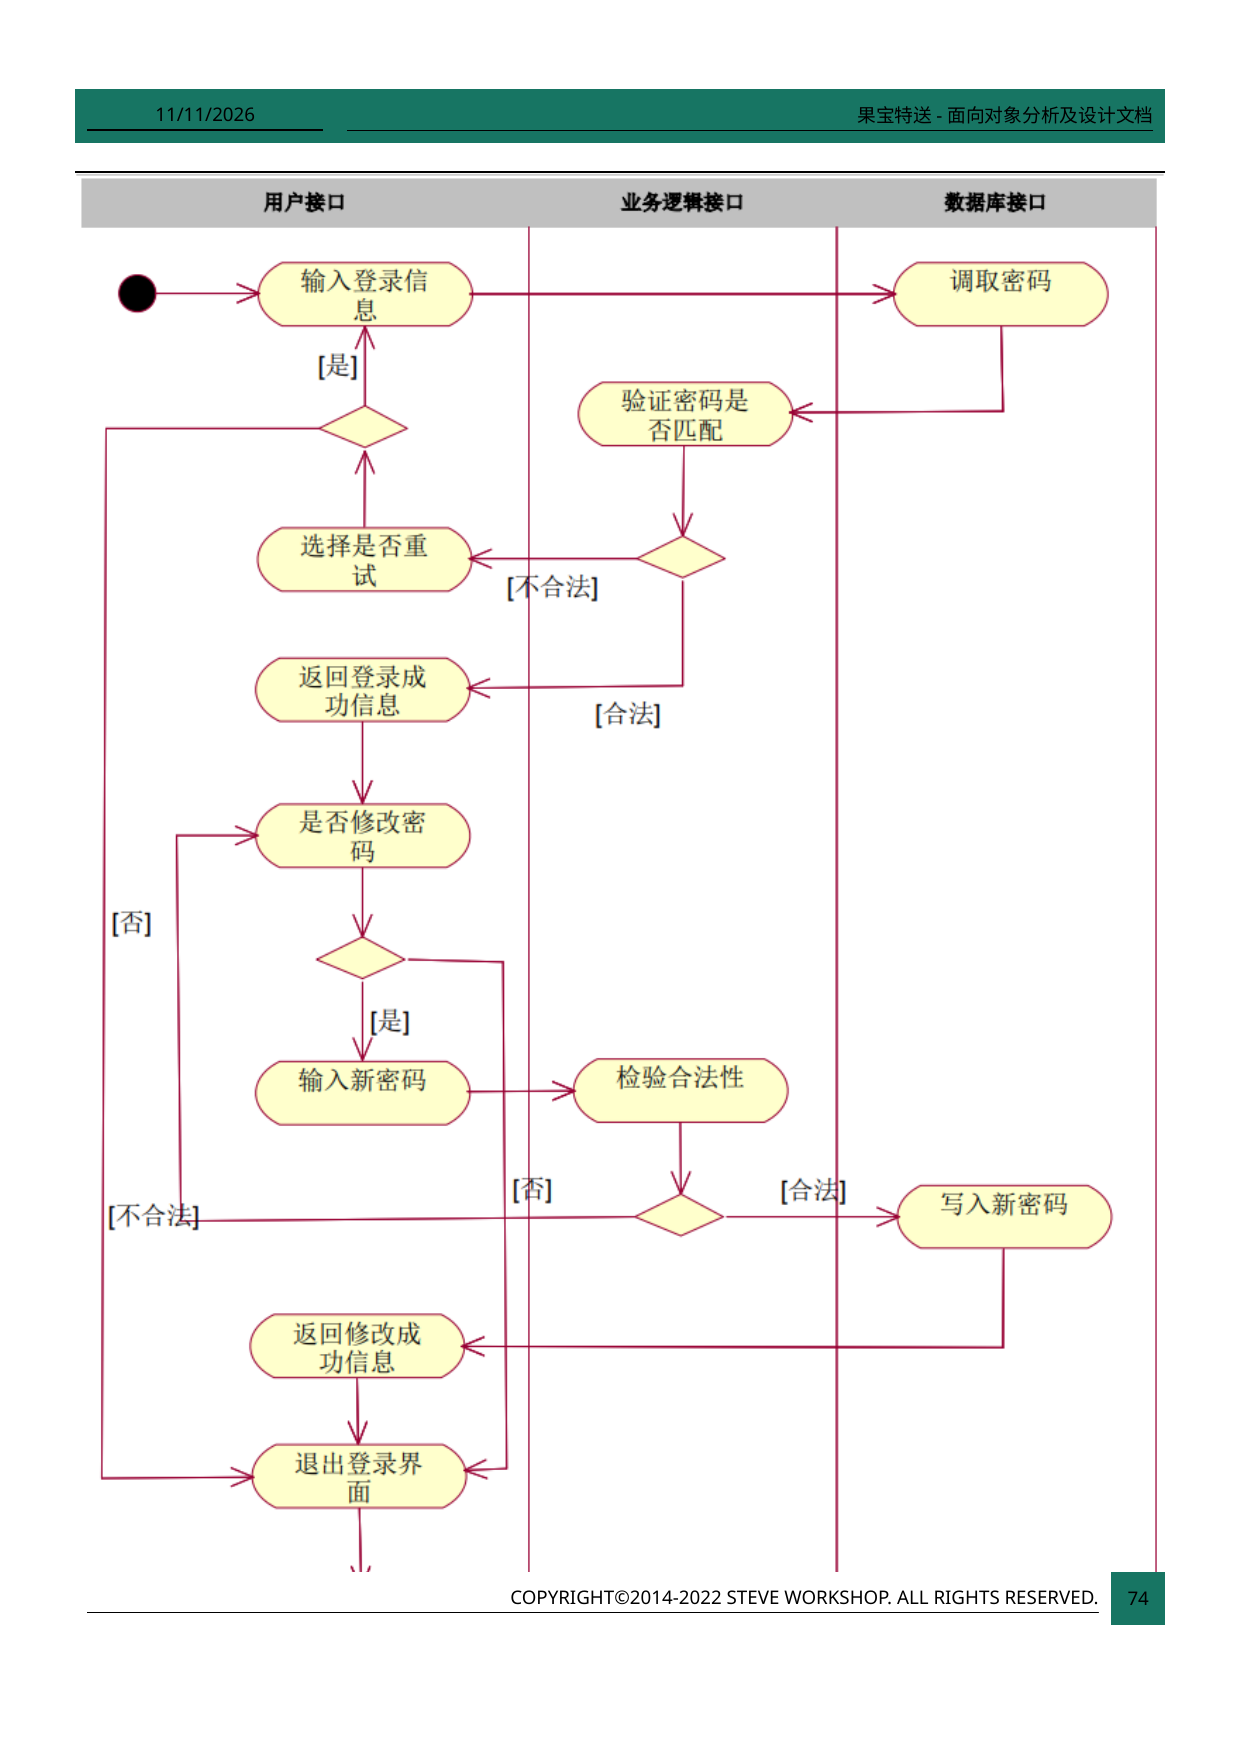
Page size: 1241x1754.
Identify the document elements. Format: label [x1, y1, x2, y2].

picture [76, 173, 1164, 1572]
